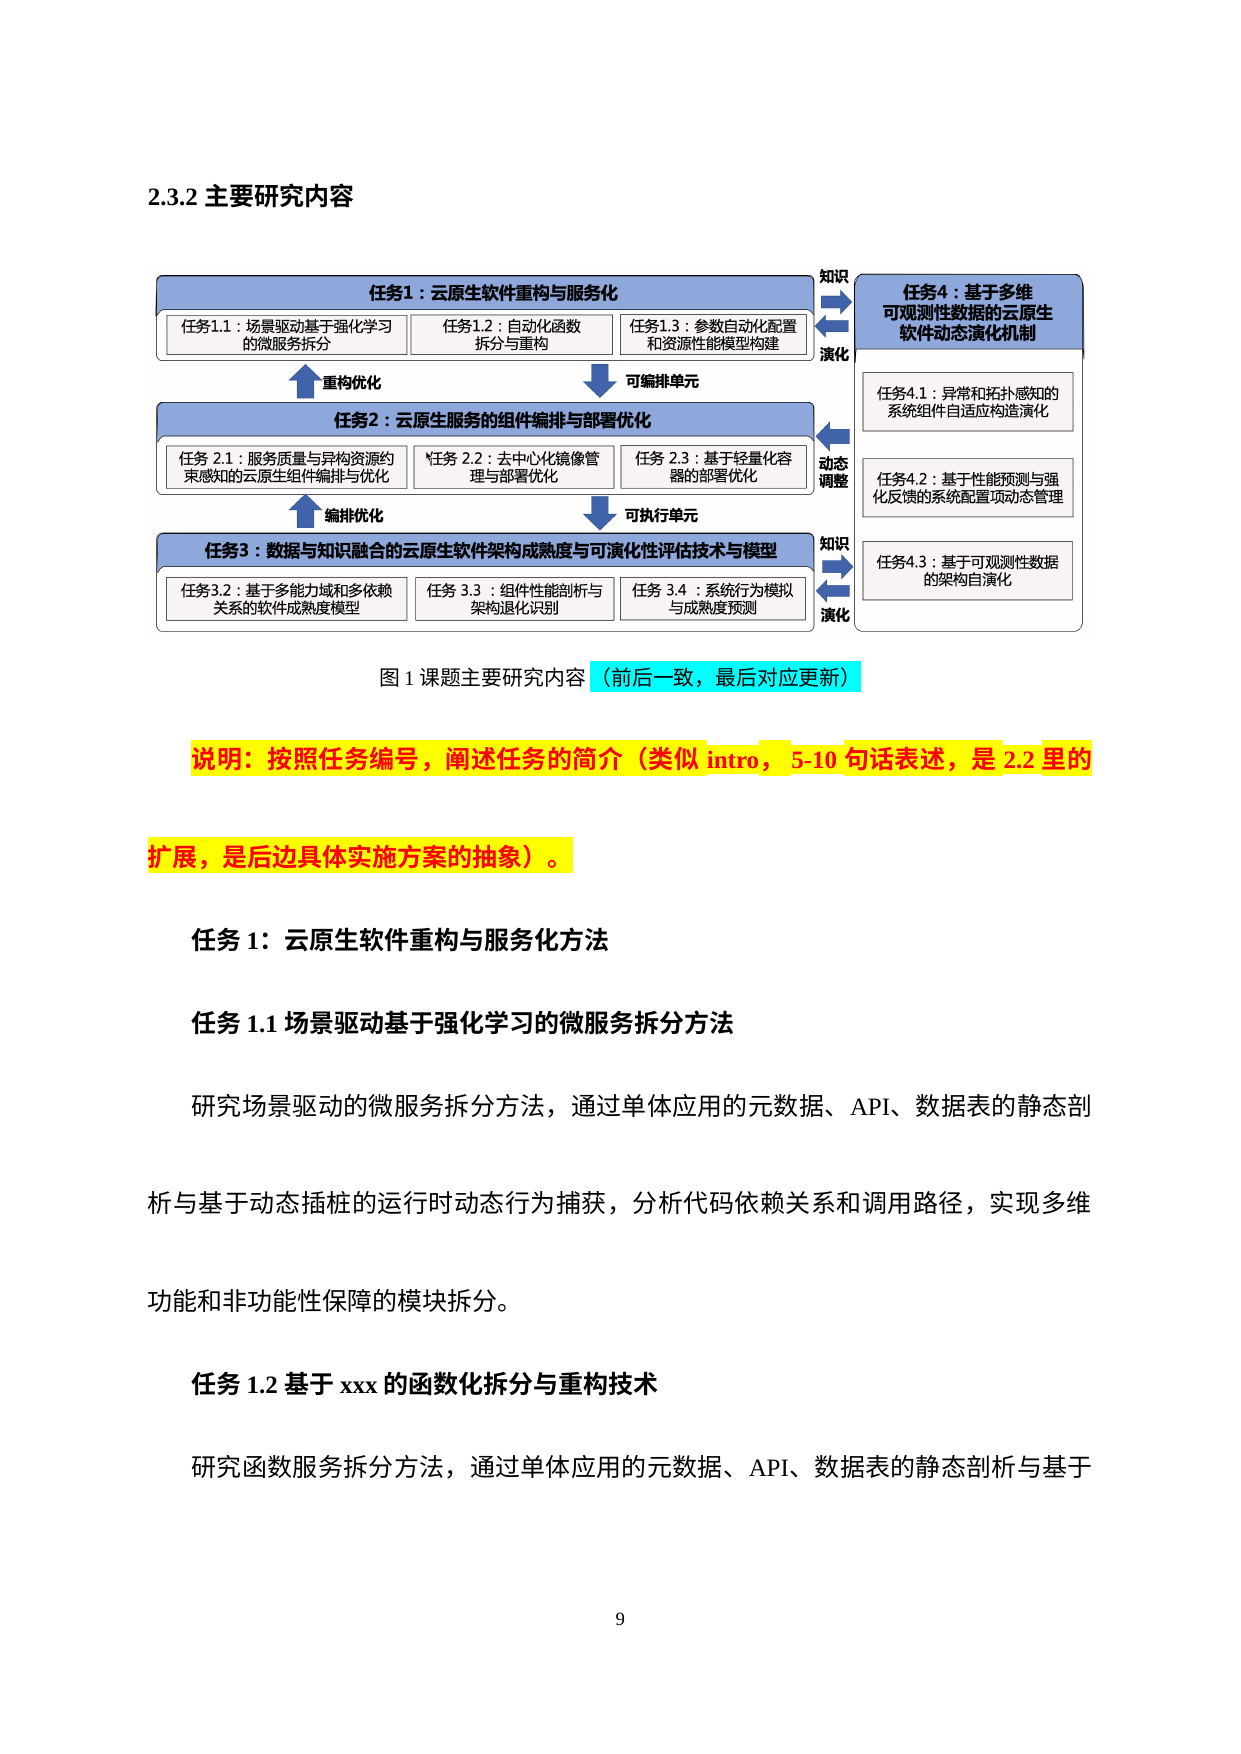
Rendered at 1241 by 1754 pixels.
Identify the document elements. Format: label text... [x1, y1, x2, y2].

text 任务1：云原生软件重构与服务化方法 [148, 906, 1092, 971]
text 说明：按照任务编号，阐述任务的简介（类似intro， 5-10 句话表述，是 2.2 里的扩展，是后边具体实施方案的抽象）。 [148, 725, 1092, 888]
text 图1 课题主要研究内容 （前后一致，最后对应更新） [148, 660, 1092, 693]
picture [147, 266, 1093, 640]
text 任务1.1 场景驱动基于强化学习的微服务拆分方法 [148, 989, 1092, 1054]
subtitle 2.3.2 主要研究内容 [148, 162, 1092, 227]
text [148, 1433, 1092, 1498]
text 研究场景驱动的微服务拆分方法，通过单体应用的元数据、API、数据表的静态剖析与基于动态插桩的运行时动态行为捕获，分析代码依赖关系和调用路径，实现多维功能和非功能性保障的模块拆分。 [148, 1072, 1092, 1332]
text 任务1.2 基于 xxx 的函数化拆分与重构技术 [148, 1350, 1092, 1415]
